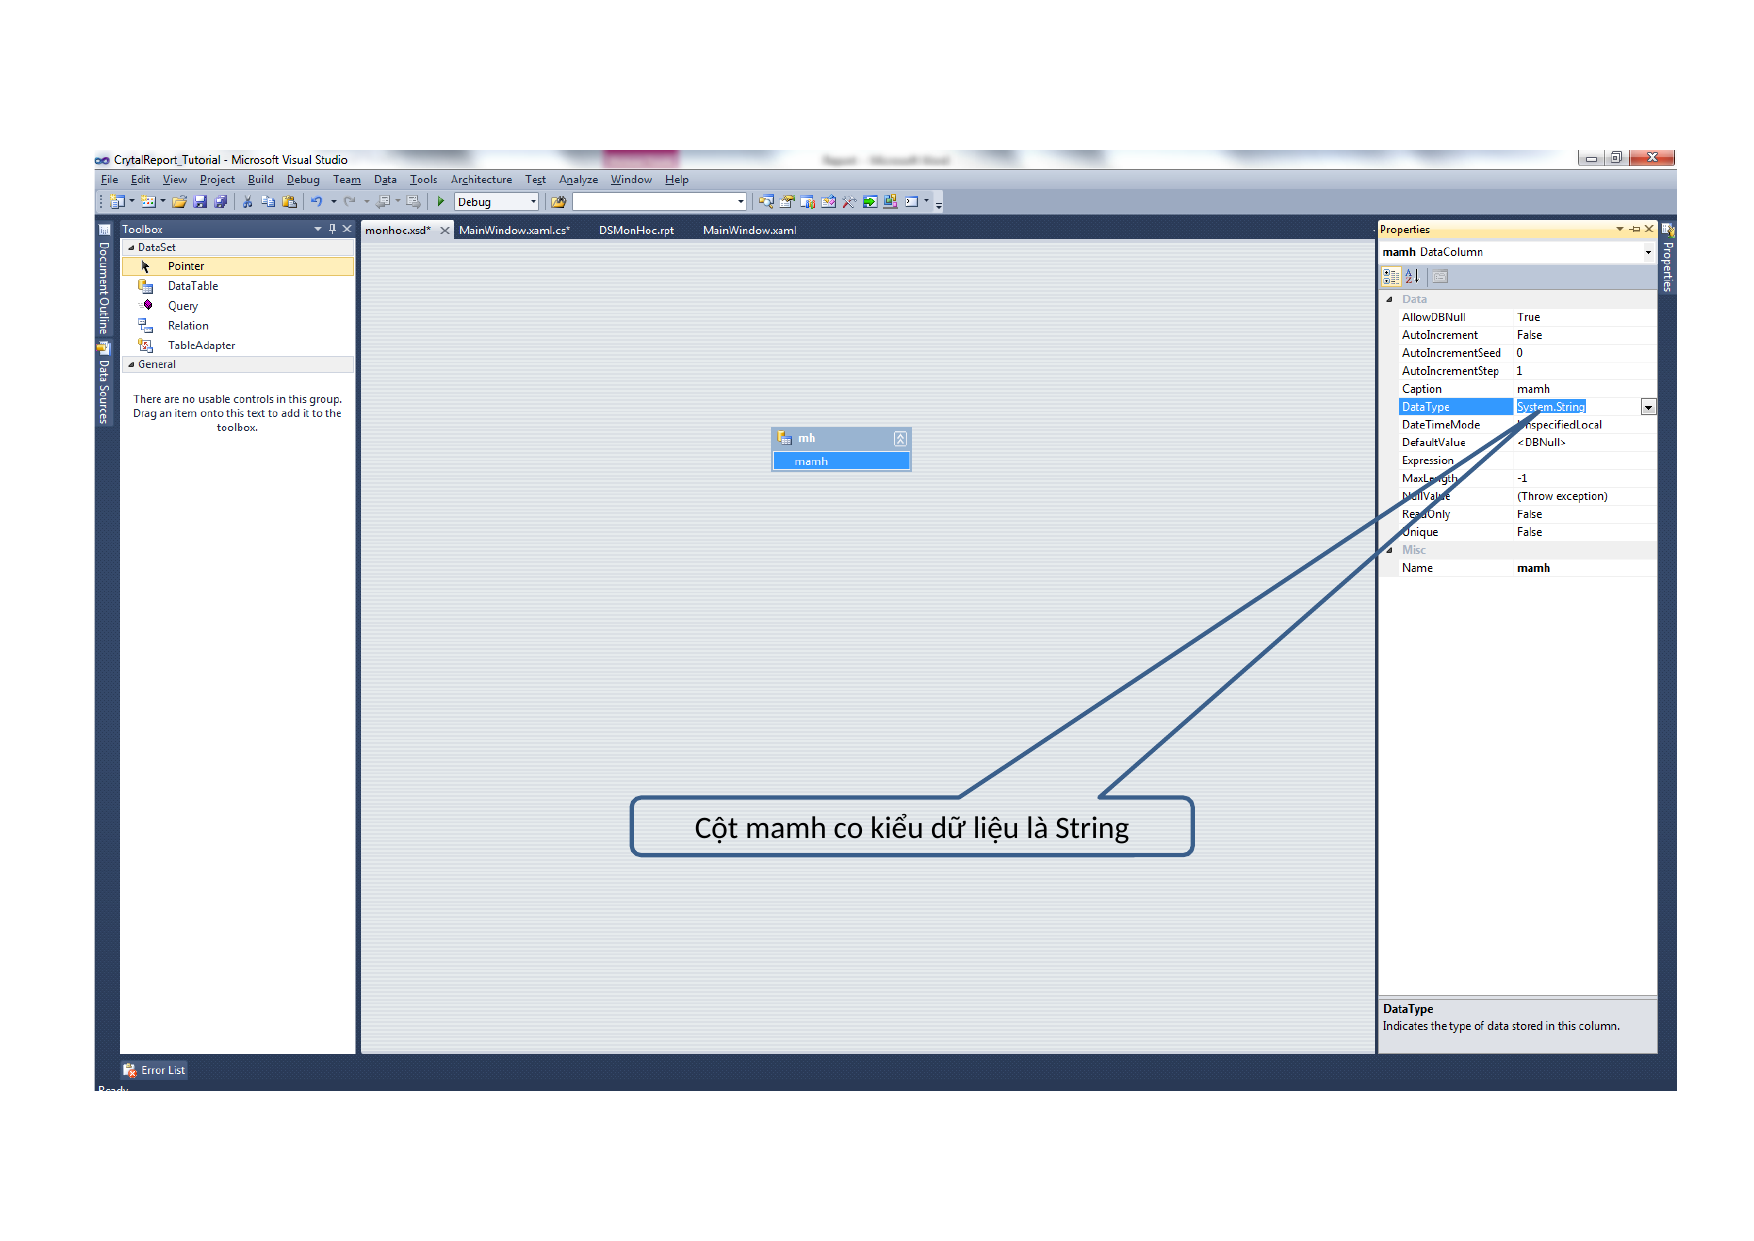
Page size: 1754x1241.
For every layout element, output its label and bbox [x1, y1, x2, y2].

picture [94, 150, 1677, 1091]
